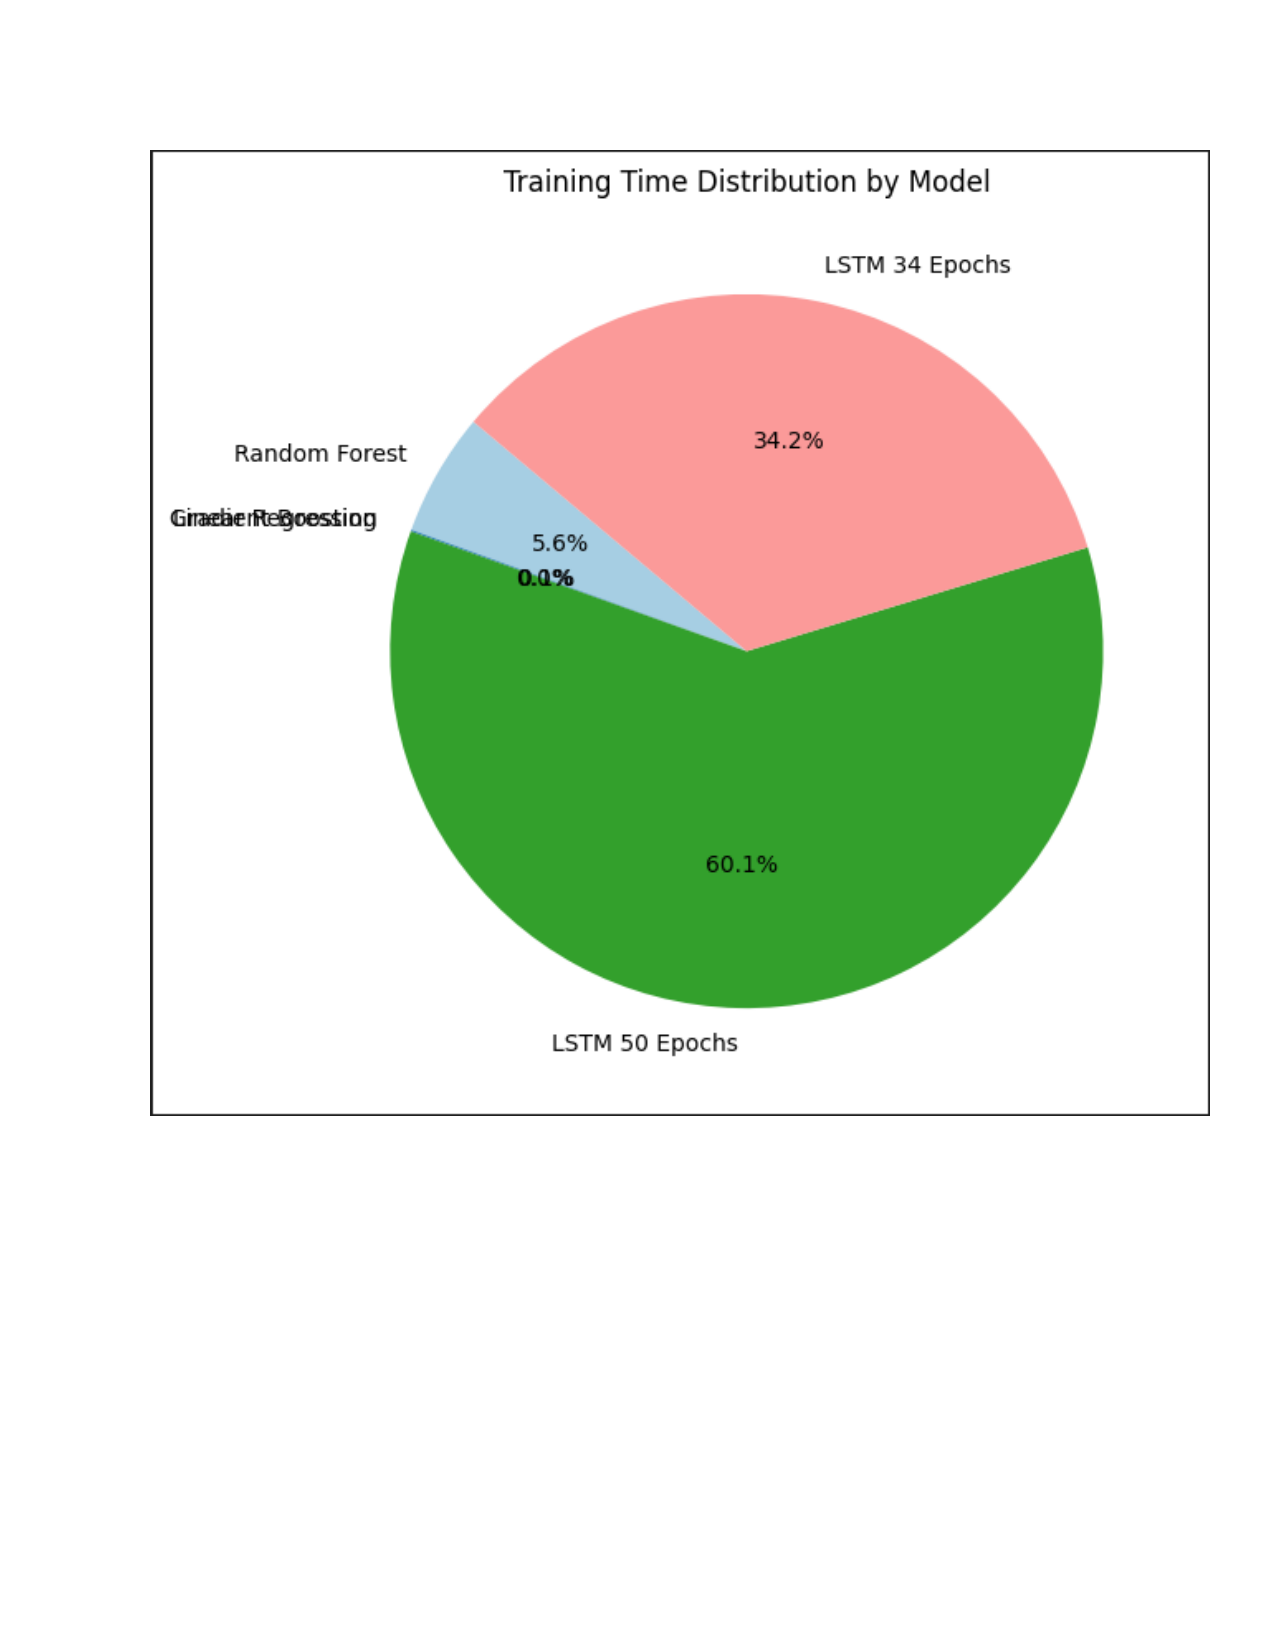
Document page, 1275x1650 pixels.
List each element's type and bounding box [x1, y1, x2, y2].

picture [150, 150, 1210, 1116]
